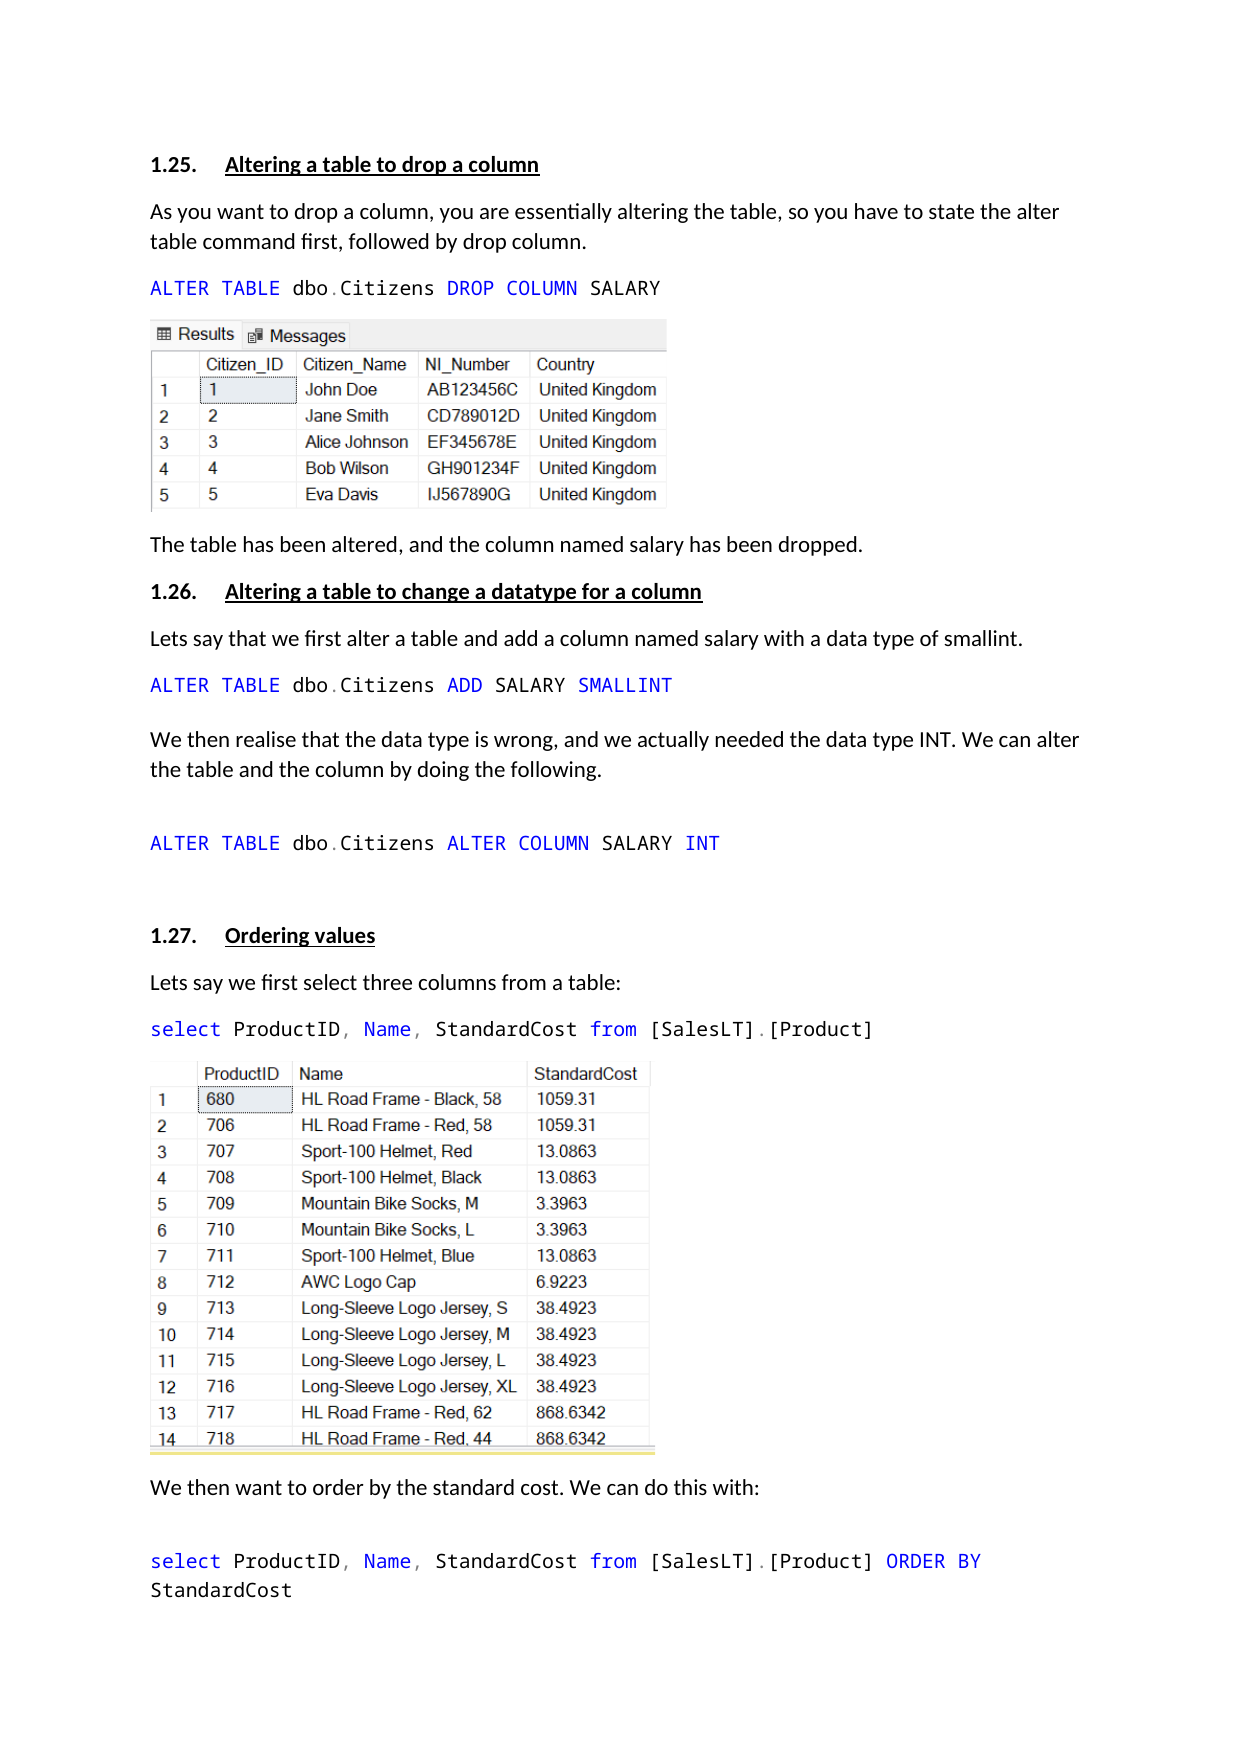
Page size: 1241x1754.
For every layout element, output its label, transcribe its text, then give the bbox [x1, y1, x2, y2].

text Lets say we first select three columns from a table: [150, 968, 1090, 996]
text ALTER TABLE dbo.Citizens ALTER COLUMN SALARY INT [150, 829, 1090, 856]
text As you want to drop a column, you are essentially altering the table, so you have to state the alter table command first, followed by drop column. [150, 197, 1090, 255]
subtitle Altering a table to change a datatype for a column [150, 577, 1090, 605]
picture [150, 1061, 656, 1455]
text Lets say that we first alter a table and add a column named salary with a data type of smallint. [150, 624, 1090, 652]
text select ProductID, Name, StandardCost from [SalesLT].[Product] ORDER BY StandardCost [150, 1547, 1090, 1603]
picture [150, 319, 667, 512]
subtitle Ordering values [150, 921, 1090, 949]
text select ProductID, Name, StandardCost from [SalesLT].[Product] [150, 1015, 1090, 1042]
text ALTER TABLE dbo.Citizens DROP COLUMN SALARY [150, 274, 1090, 301]
text The table has been altered, and the column named salary has been dropped. [150, 530, 1090, 558]
text We then want to order by the standard cost. We can do this with: [150, 1473, 1090, 1502]
text We then realise that the data type is wrong, and we actually needed the data type INT. We can alter the table and the column by doing the following. [150, 725, 1090, 783]
subtitle Altering a table to drop a column [150, 150, 1090, 178]
text ALTER TABLE dbo.Citizens ADD SALARY SMALLINT [150, 671, 1090, 698]
